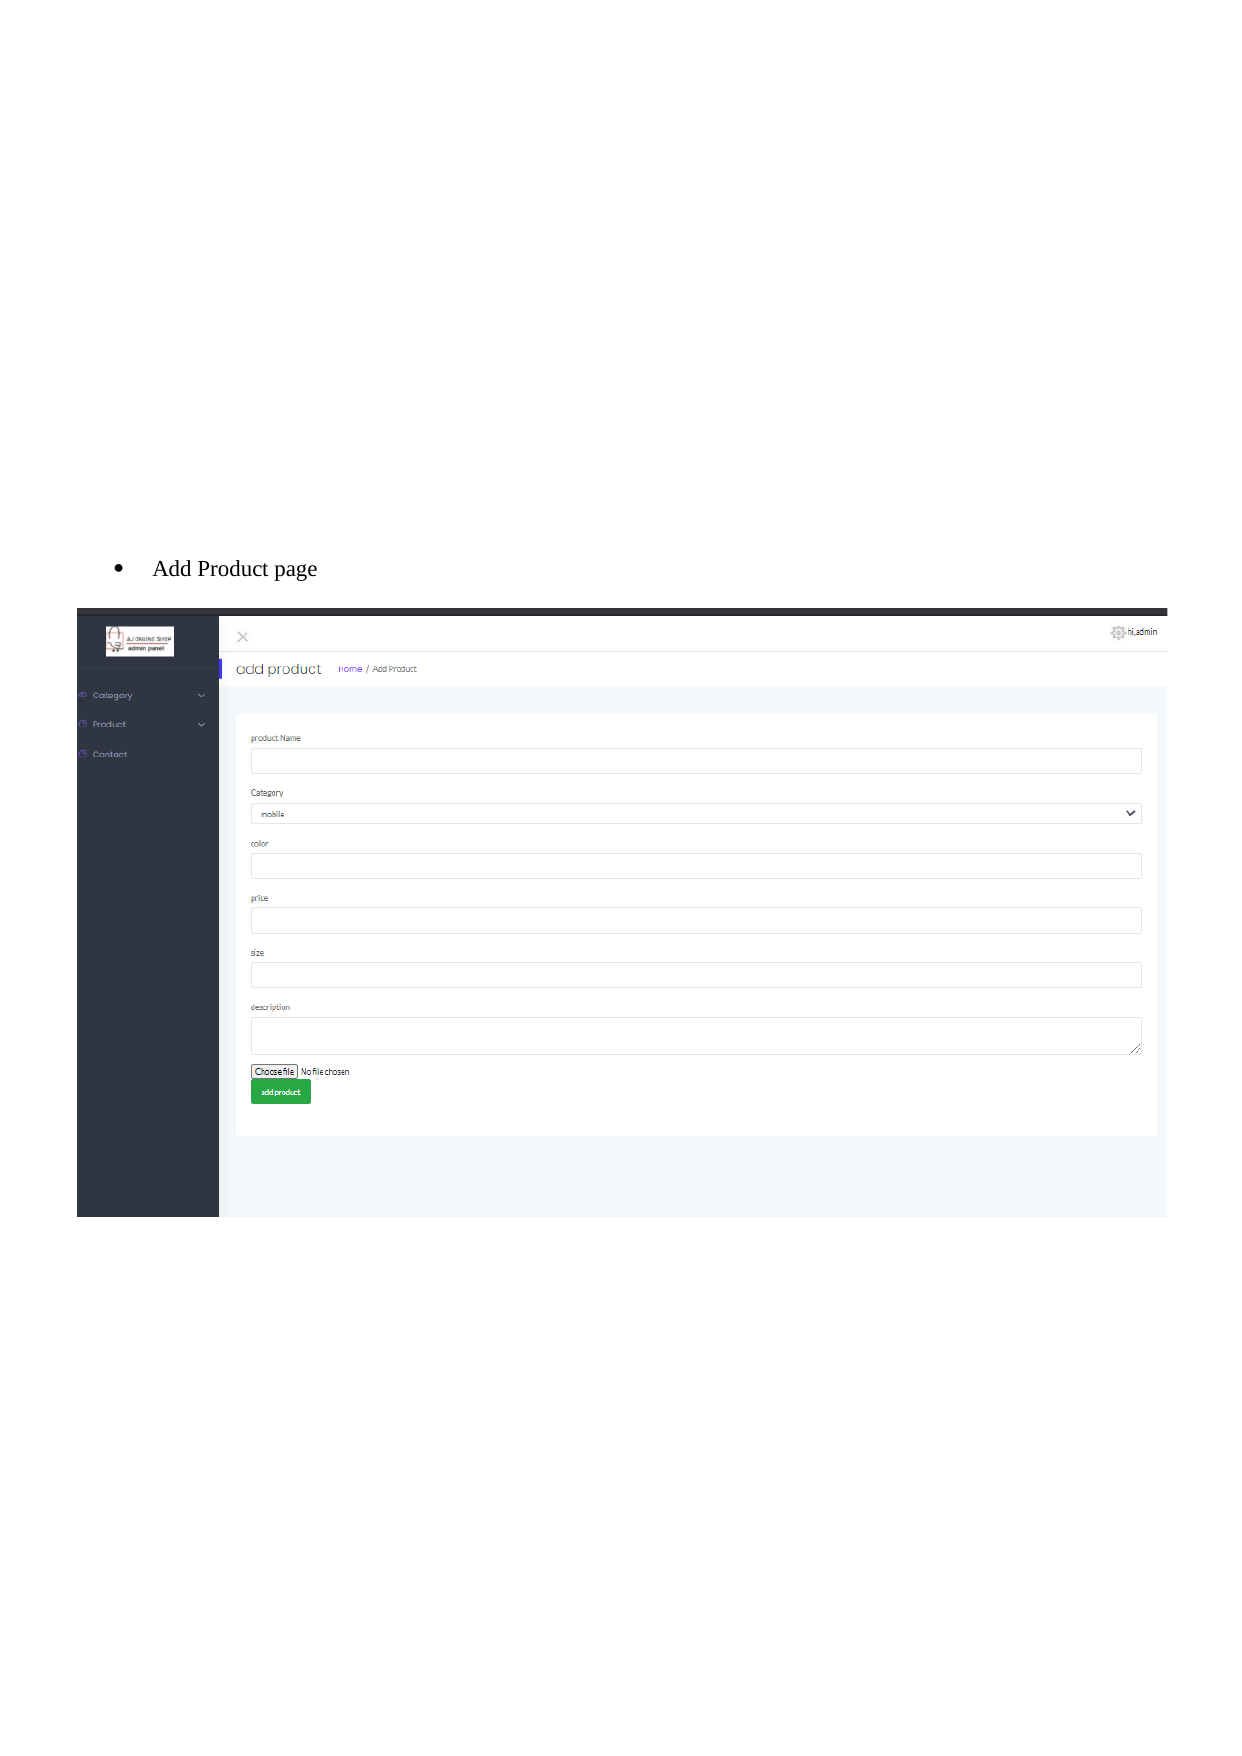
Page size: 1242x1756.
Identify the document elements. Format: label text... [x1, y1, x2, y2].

picture [77, 608, 1168, 1217]
list Add Product page [114, 555, 1189, 582]
